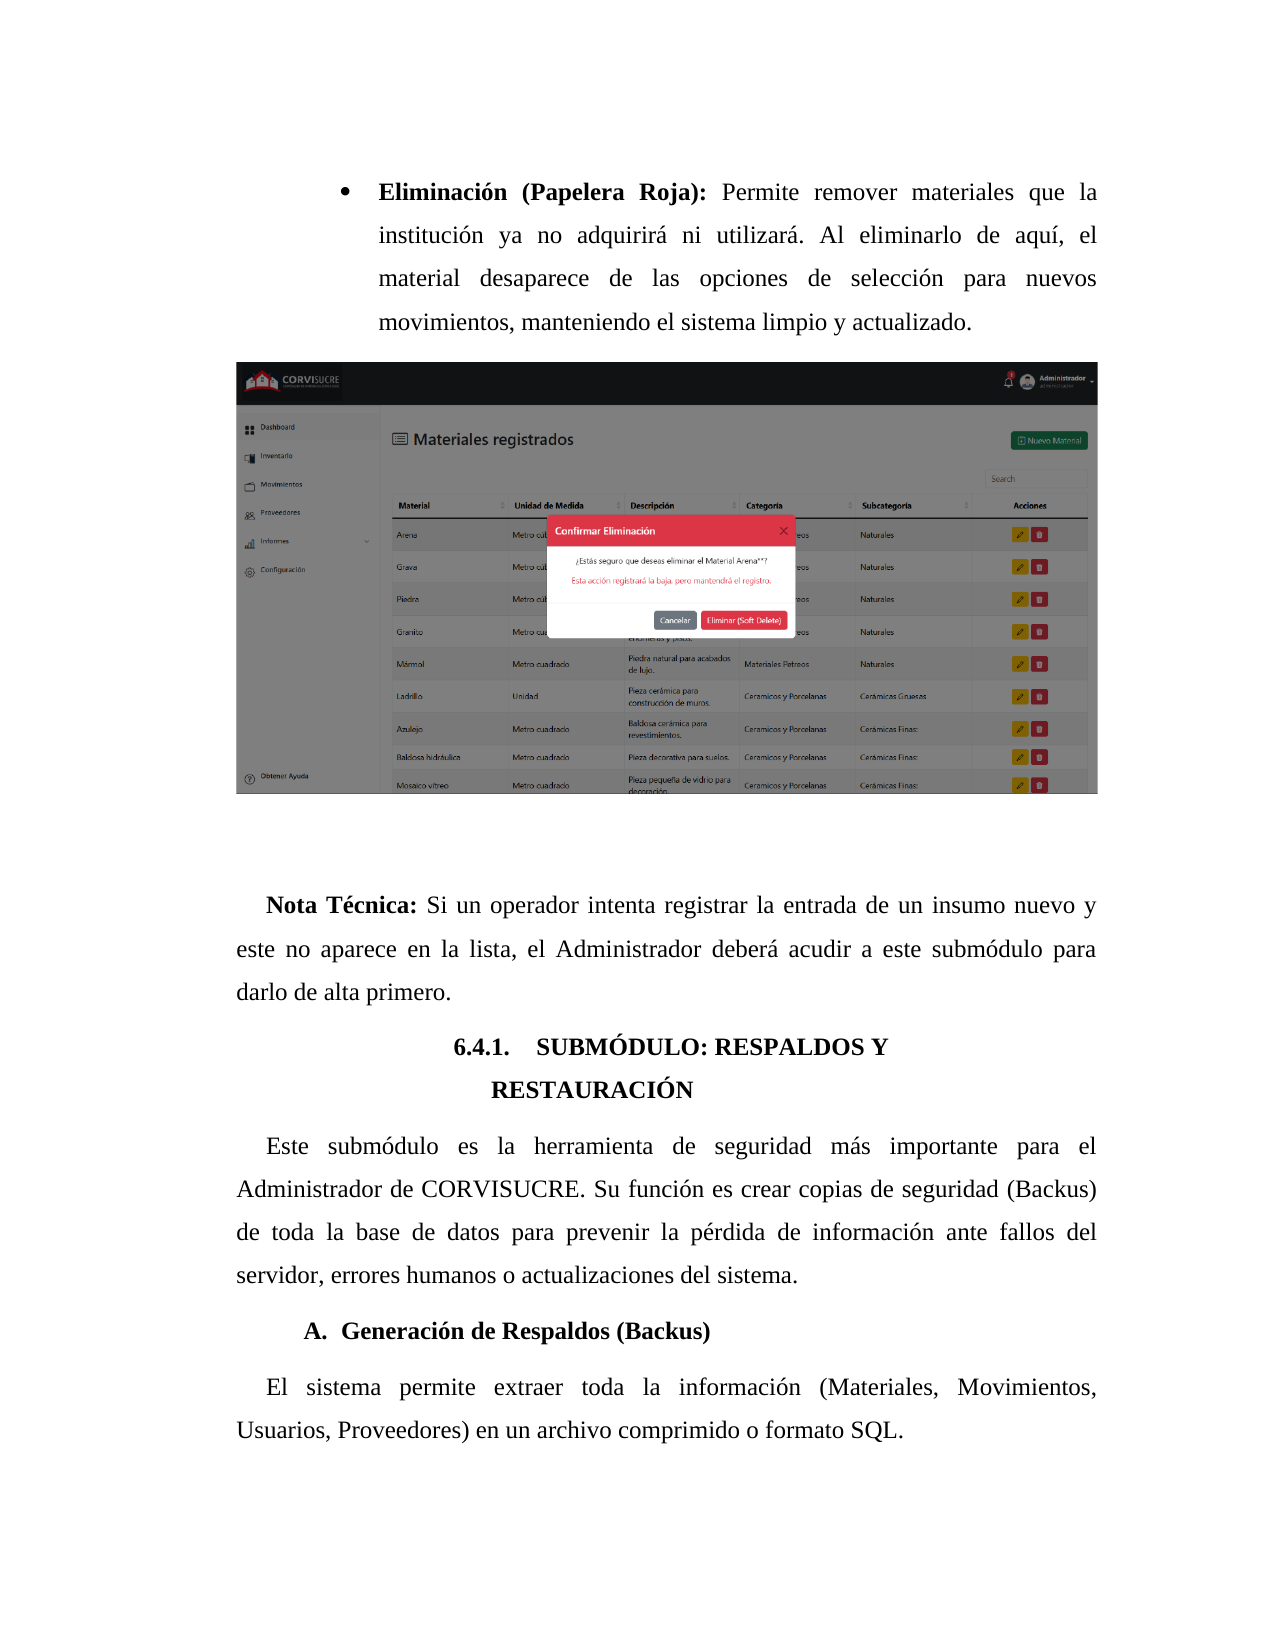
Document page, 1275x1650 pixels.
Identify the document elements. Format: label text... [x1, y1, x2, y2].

list Submódulo: Respaldos y Restauración [453, 1032, 1098, 1104]
text Este submódulo es la herramienta de seguridad más importante para el Administrador de CORVISUCRE. Su función es crear copias de seguridad (Backus) de toda la base de datos para prevenir la pérdida de información ante fallos del servidor, errores humanos o actualizaciones del sistema. [236, 1131, 1098, 1289]
picture [236, 362, 1098, 794]
list Eliminación (Papelera Roja): Permite remover materiales que la institución ya no adquirirá ni utilizará. Al eliminarlo de aquí, el material desaparece de las opciones de selección para nuevos movimientos, manteniendo el sistema limpio y actualizado. [341, 177, 1098, 335]
text Nota Técnica: Si un operador intenta registrar la entrada de un insumo nuevo y este no aparece en la lista, el Administrador deberá acudir a este submódulo para darlo de alta primero. [236, 891, 1098, 1006]
text El sistema permite extraer toda la información (Materiales, Movimientos, Usuarios, Proveedores) en un archivo comprimido o formato SQL. [236, 1372, 1098, 1444]
list Generación de Respaldos (Backus) [303, 1316, 1098, 1345]
